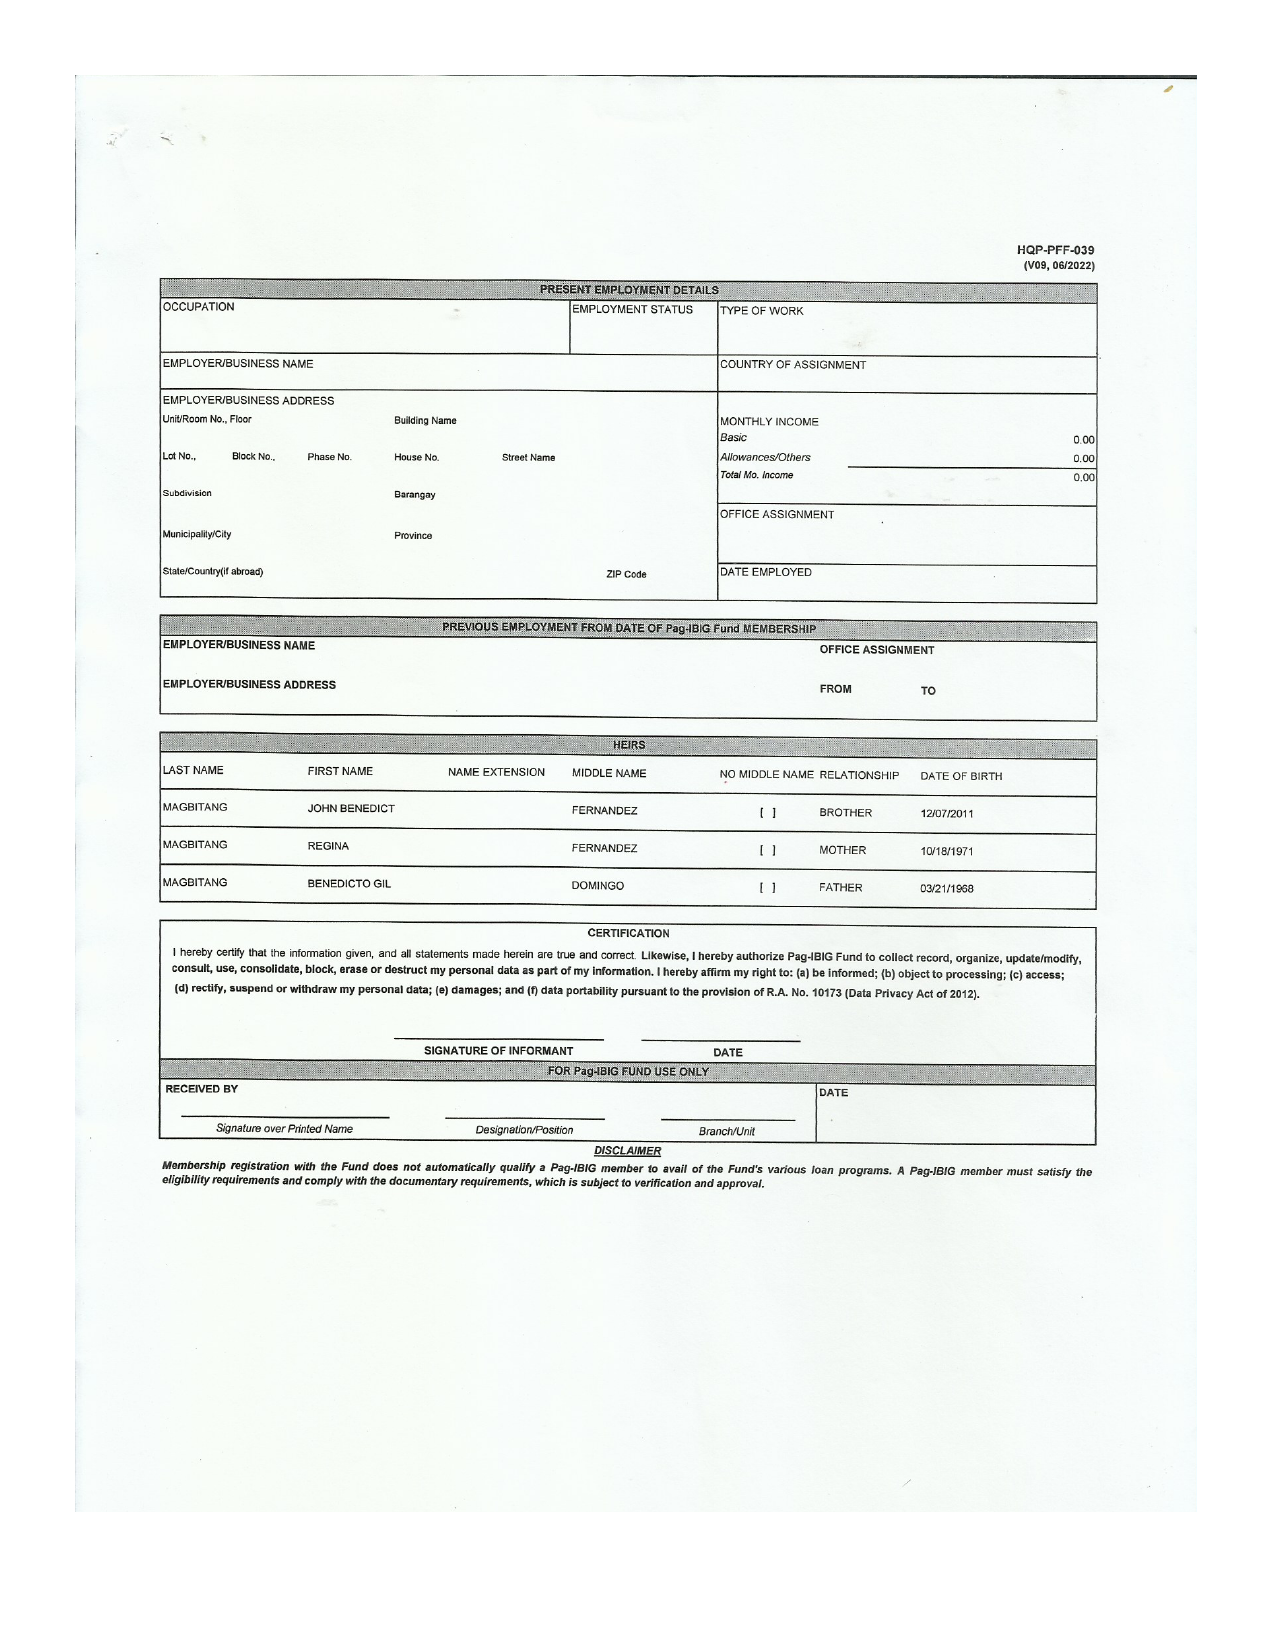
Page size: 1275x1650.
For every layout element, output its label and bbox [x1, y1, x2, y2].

picture [75, 75, 1197, 1512]
